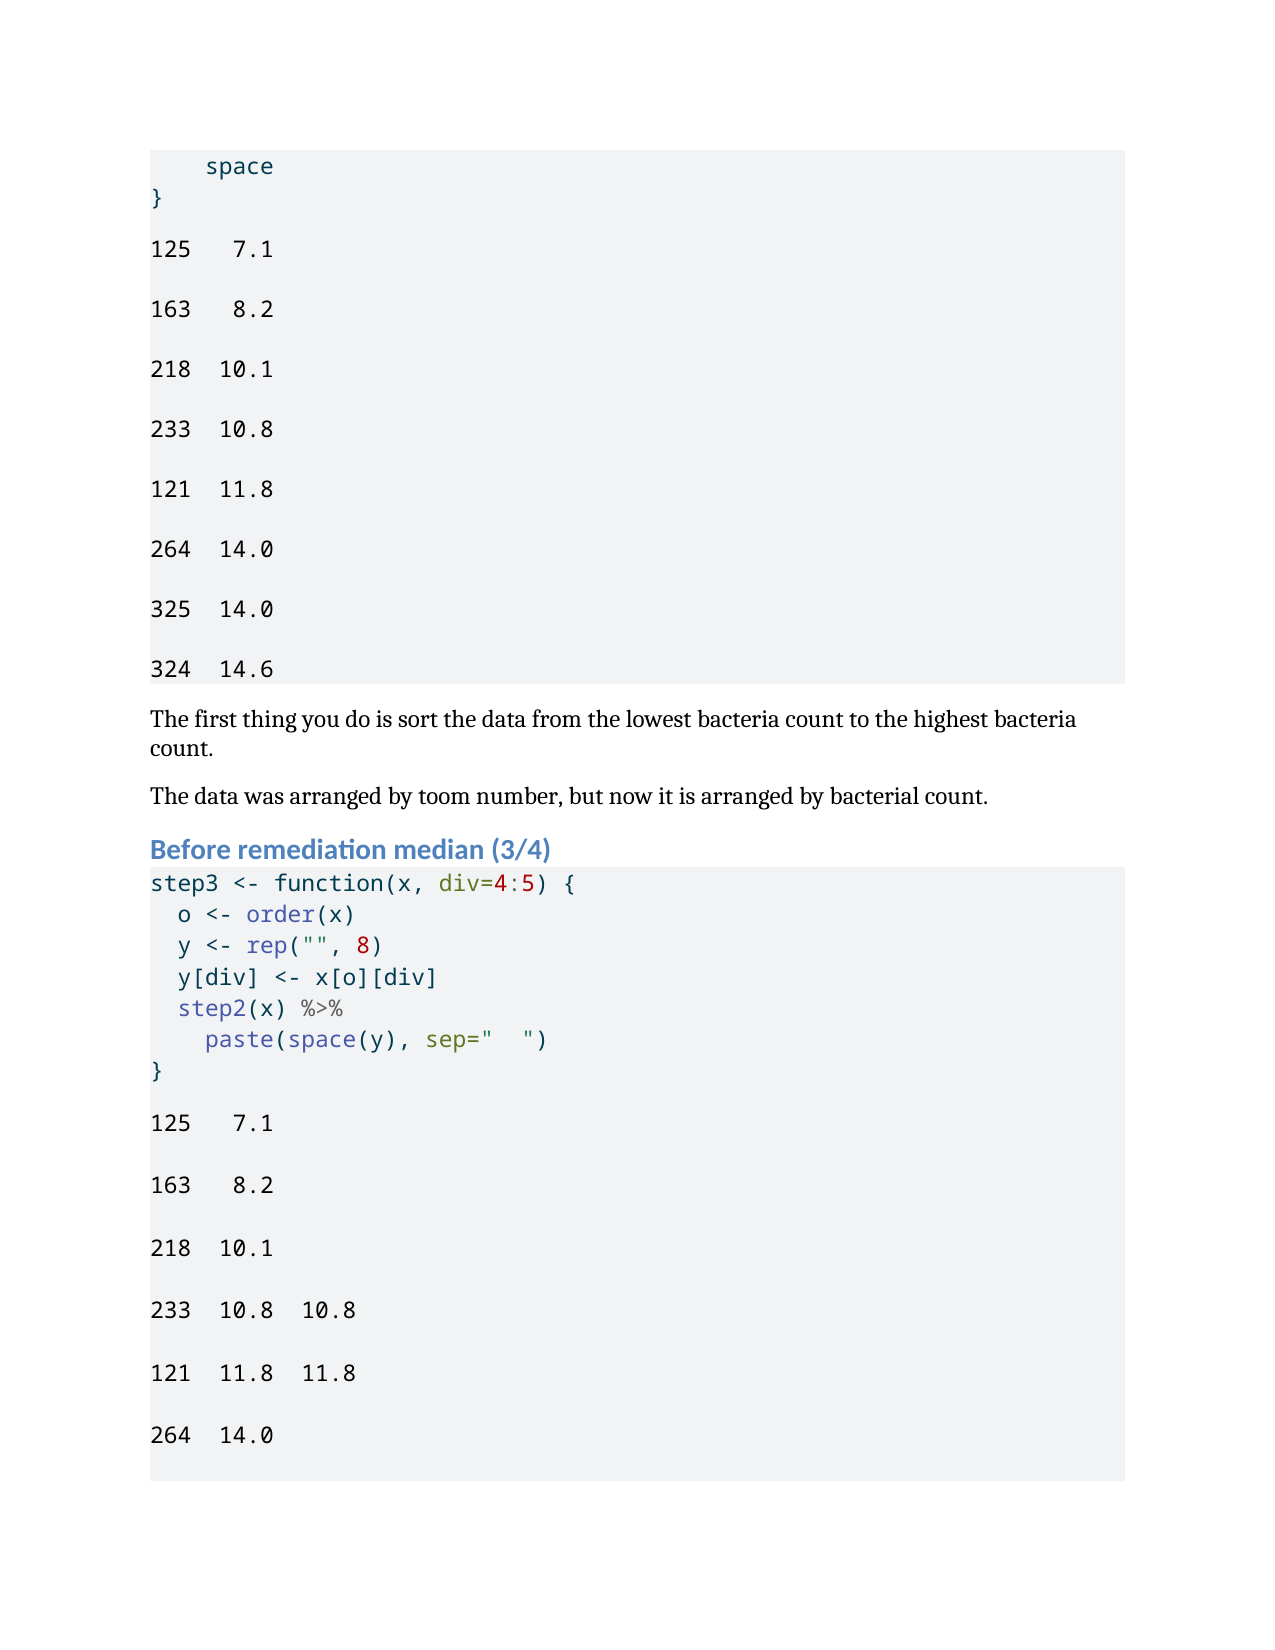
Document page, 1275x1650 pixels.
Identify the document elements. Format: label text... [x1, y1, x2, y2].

text 125 7.1 163 8.2 218 10.1 233 10.8 121 11.8 264 14.0 325 14.0 324 14.6 [150, 233, 1125, 684]
text The first thing you do is sort the data from the lowest bacteria count to the highest bacteria count. [150, 705, 1125, 763]
text step2 <- function(x) { o <- order(x) y <- sprintf("%4.1f", x[o]) room[o] %>% paste(y, sep=" ") %>% space } [164, 150, 1125, 212]
text The data was arranged by toom number, but now it is arranged by bacterial count. [150, 782, 1125, 810]
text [150, 1106, 1125, 1481]
text step3 <- function(x, div=4:5) { o <- order(x) y <- rep("", 8) y[div] <- x[o][div] step2(x) %>% paste(space(y), sep=" ") } [164, 867, 1125, 1086]
subtitle Before remediation median (3/4) [150, 831, 1125, 867]
